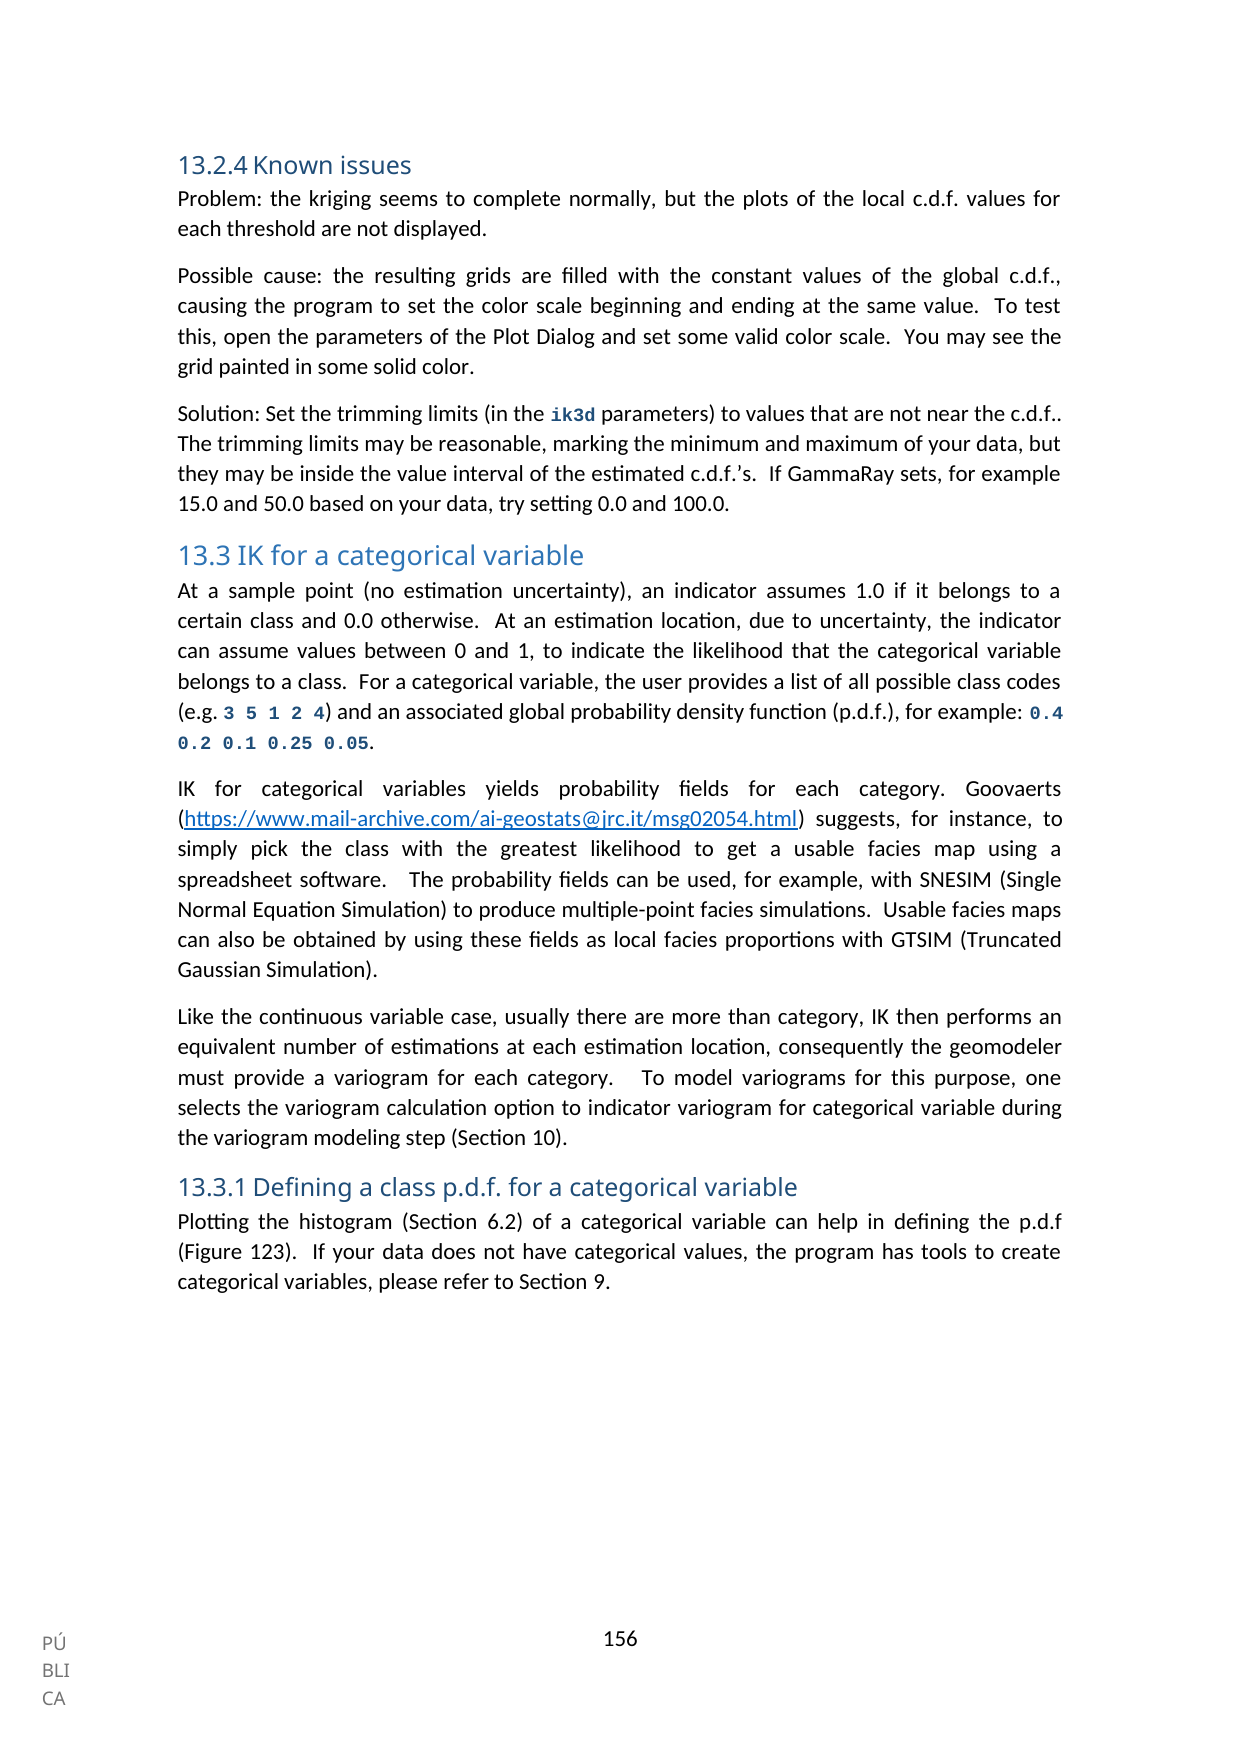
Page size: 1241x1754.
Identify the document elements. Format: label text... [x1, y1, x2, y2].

text Like the continuous variable case, usually there are more than category, IK then performs an equivalent number of estimations at each estimation location, consequently the geomodeler must provide a variogram for each category. To model variograms for this purpose, one selects the variogram calculation option to indicator variogram for categorical variable during the variogram modeling step (Section 10). [177, 1002, 1063, 1151]
text At a sample point (no estimation uncertainty), an indicator assumes 1.0 if it belongs to a certain class and 0.0 otherwise. At an estimation location, due to uncertainty, the indicator can assume values between 0 and 1, to indicate the likelihood that the categorical variable belongs to a class. For a categorical variable, the user provides a list of all possible class codes (e.g. 3 5 1 2 4) and an associated global probability density function (p.d.f.), for example: 0.4 0.2 0.1 0.25 0.05. [177, 576, 1063, 755]
subtitle IK for a categorical variable [177, 536, 1063, 573]
subtitle Known issues [177, 148, 1063, 182]
text Plotting the histogram (Section 6.2) of a categorical variable can help in defining the p.d.f (Figure 120). If your data does not have categorical values, the program has tools to create categorical variables, please refer to Section 9. [177, 1207, 1063, 1295]
text Solution: Set the trimming limits (in the ik3d parameters) to values that are not near the c.d.f.. The trimming limits may be reasonable, marking the minimum and maximum of your data, but they may be inside the value interval of the estimated c.d.f.’s. If GammaRay sets, for example 15.0 and 50.0 based on your data, try setting 0.0 and 100.0. [177, 399, 1063, 518]
text Problem: the kriging seems to complete normally, but the plots of the local c.d.f. values for each threshold are not displayed. [177, 184, 1063, 243]
text IK for categorical variables yields probability fields for each category. Goovaerts (https://www.mail-archive.com/ai-geostats@jrc.it/msg02054.html) suggests, for instance, to simply pick the class with the greatest likelihood to get a usable facies map using a spreadsheet software. The probability fields can be used, for example, with SNESIM (Single Normal Equation Simulation) to produce multiple-point facies simulations. Usable facies maps can also be obtained by using these fields as local facies proportions with GTSIM (Truncated Gaussian Simulation). [177, 774, 1063, 983]
subtitle Defining a class p.d.f. for a categorical variable [177, 1170, 1063, 1204]
text Possible cause: the resulting grids are filled with the constant values of the global c.d.f., causing the program to set the color scale beginning and ending at the same value. To test this, open the parameters of the Plot Dialog and set some valid color scale. You may see the grid painted in some solid color. [177, 261, 1063, 380]
